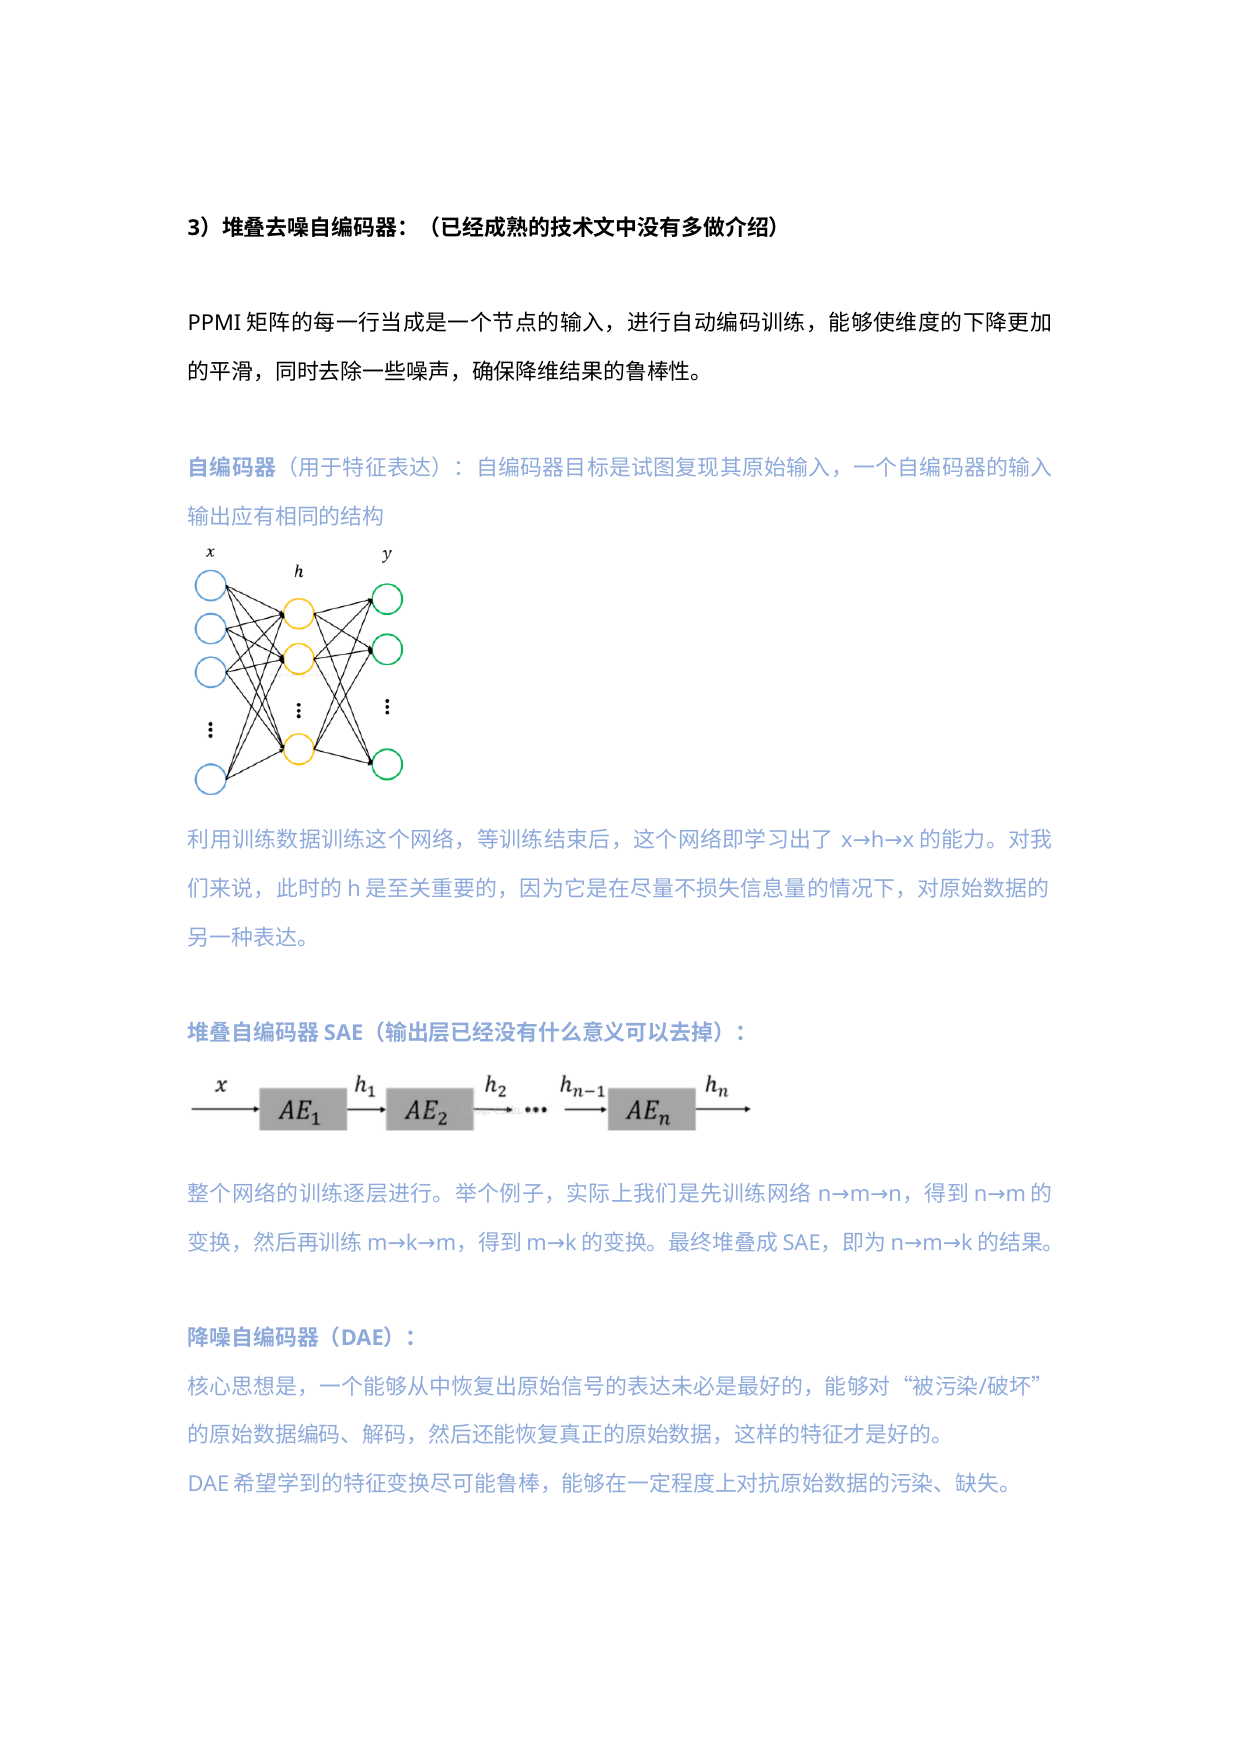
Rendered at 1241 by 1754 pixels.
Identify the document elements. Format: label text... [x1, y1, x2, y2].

text 核心思想是，一个能够从中恢复出原始信号的表达未必是最好的，能够对“被污染/破坏”的原始数据编码、解码，然后还能恢复真正的原始数据，这样的特征才是好的。 [187, 1465, 1053, 1547]
text 自编码器（用于特征表达）：自编码器目标是试图复现其原始输入，一个自编码器的输入、输出应有相同的结构 [187, 547, 1053, 628]
text 堆叠自编码器 SAE（输出层已经没有什么意义可以去掉）： [187, 1112, 1053, 1144]
text 整个网络的训练逐层进行。举个例子，实际上我们是先训练网络n→m→n，得到n→m的变换，然后再训练m→k→m，得到m→k的变换。最终堆叠成SAE，即为n→m→k的结果。 [187, 1273, 1053, 1354]
picture [187, 643, 435, 895]
text PPMI矩阵的每一行当成是一个节点的输入，进行自动编码训练，能够使维度的下降更加的平滑，同时去除一些噪声，确保降维结果的鲁棒性。 [187, 402, 1053, 483]
text 利用训练数据训练这个网络，等训练结束后，这个网络即学习出了x→h→x的能力。对我们来说，此时的h是至关重要的，因为它是在尽量不损失信息量的情况下，对原始数据的另一种表达。 [187, 919, 1053, 1049]
picture [187, 1160, 758, 1238]
text 降噪自编码器（DAE）： [187, 1417, 1053, 1449]
text PMI矩阵因为log操作，所以PMI矩阵求出来是有正有负的，把矩阵的负值设为0，得到PPMI矩阵 [187, 162, 1053, 243]
text 3）堆叠去噪自编码器：（已经成熟的技术文中没有多做介绍） [187, 306, 1053, 339]
